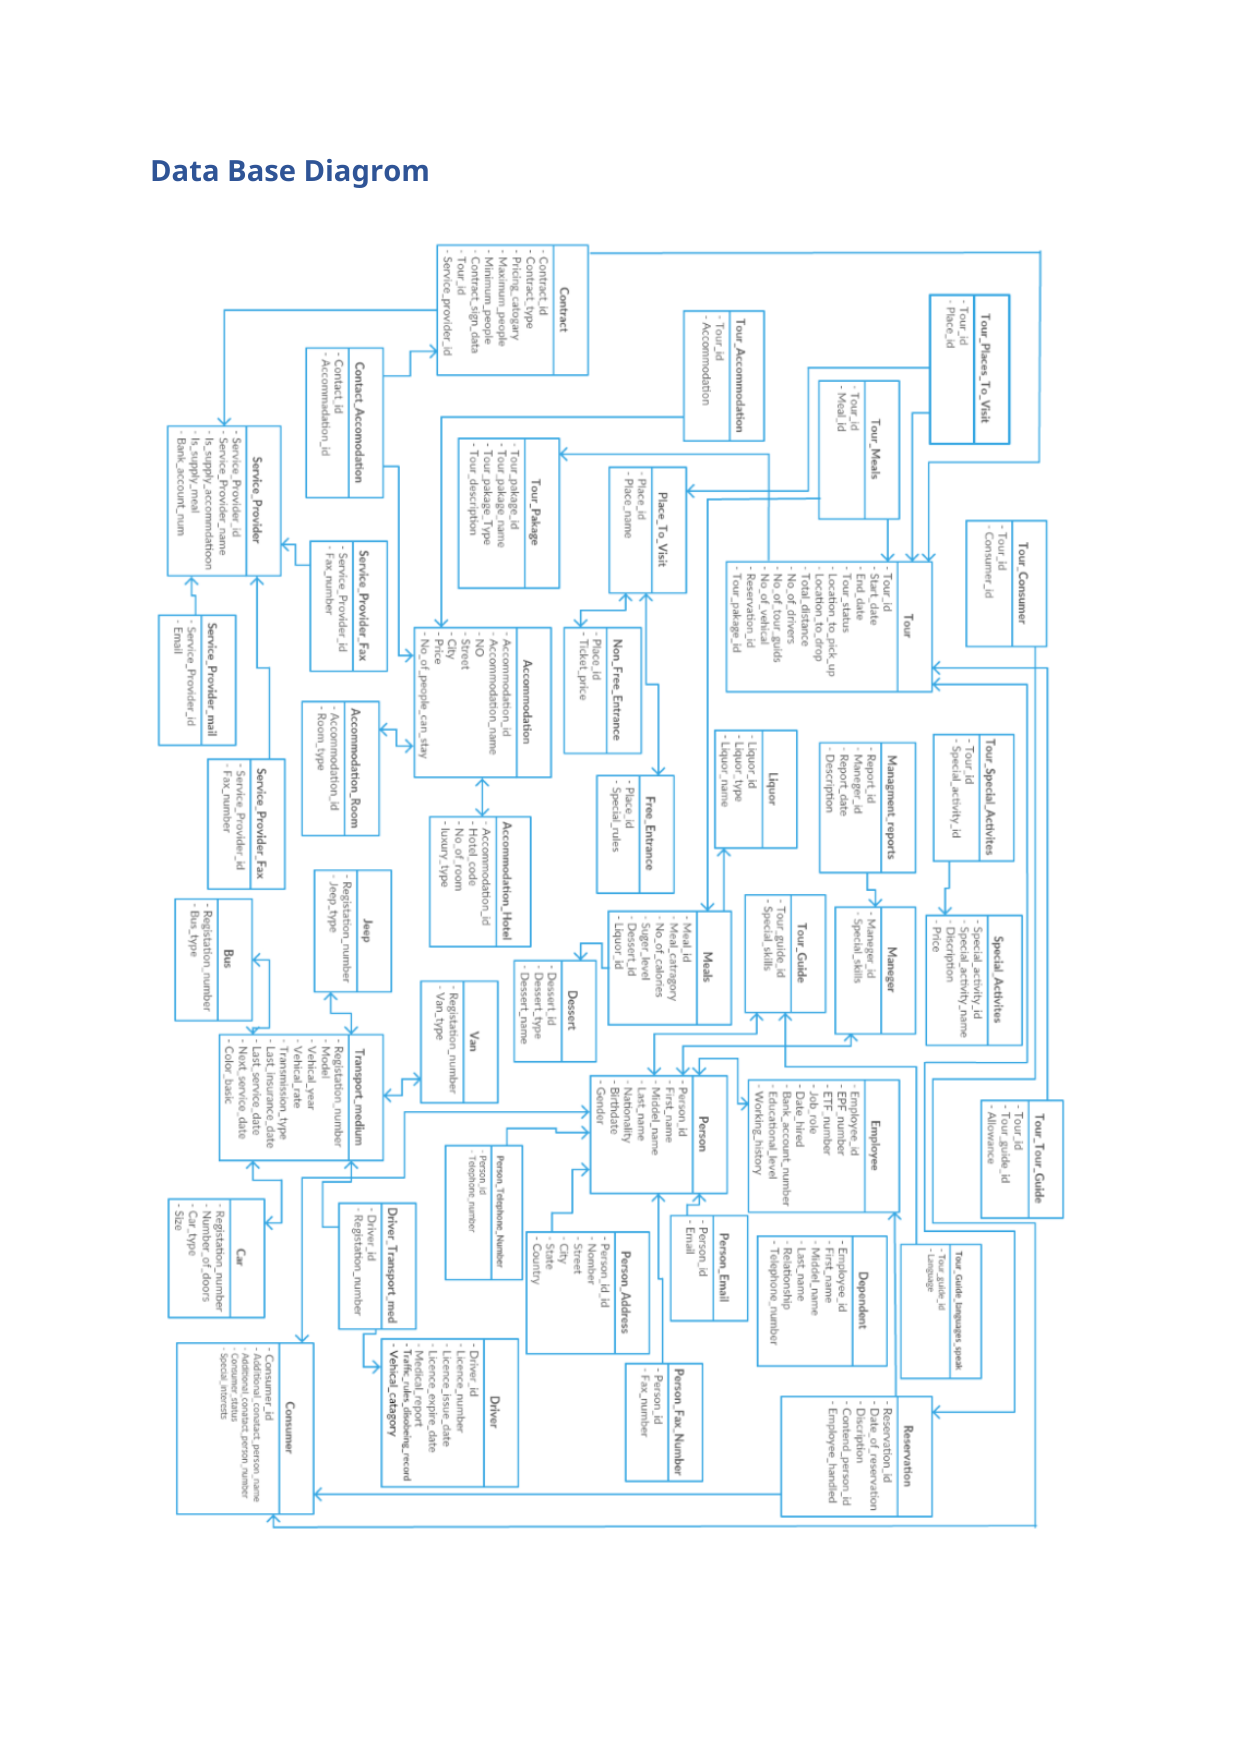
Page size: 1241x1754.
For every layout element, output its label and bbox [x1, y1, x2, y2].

picture [152, 241, 1069, 1533]
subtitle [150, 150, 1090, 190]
